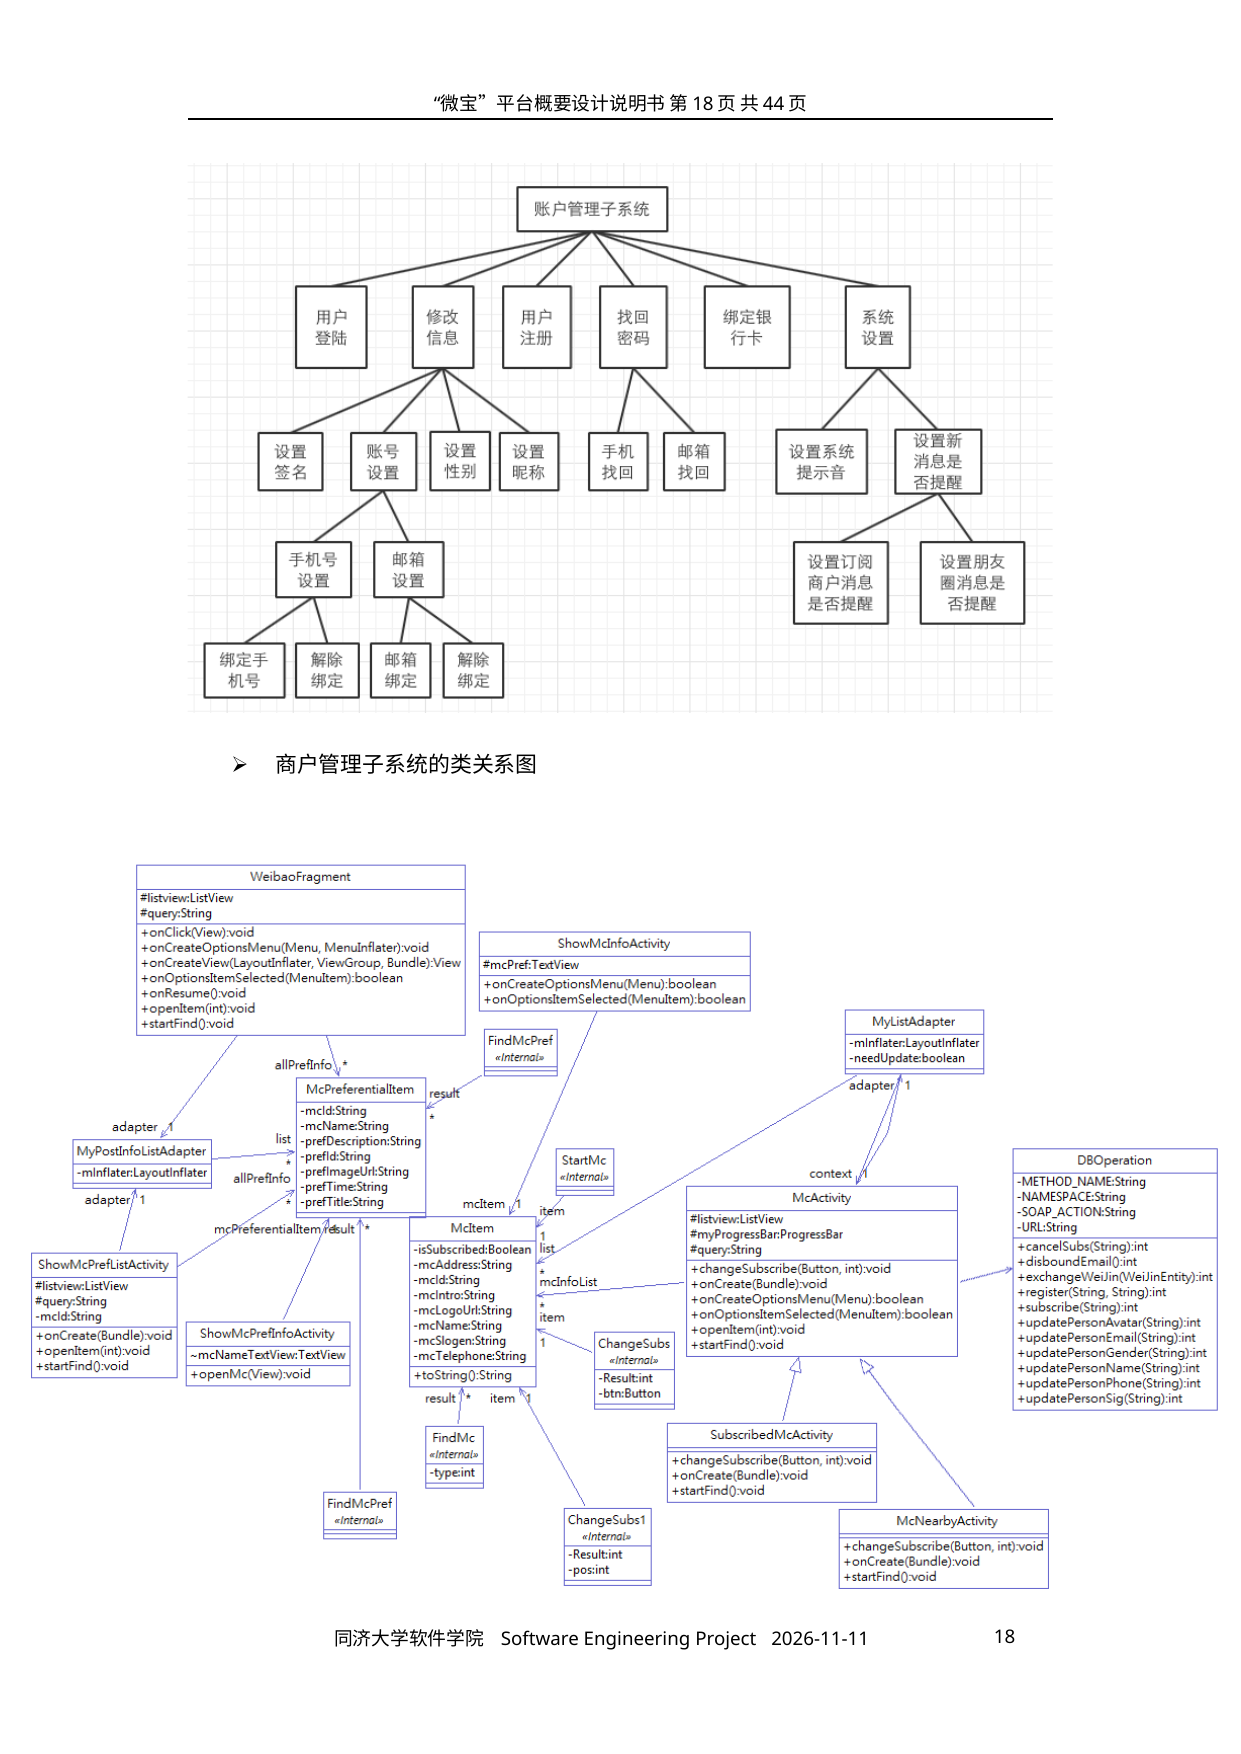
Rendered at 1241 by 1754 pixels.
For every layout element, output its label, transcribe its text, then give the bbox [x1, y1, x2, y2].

list 商户管理子系统的类关系图 [231, 747, 1053, 779]
picture [187, 163, 1053, 713]
picture [25, 813, 1238, 1591]
